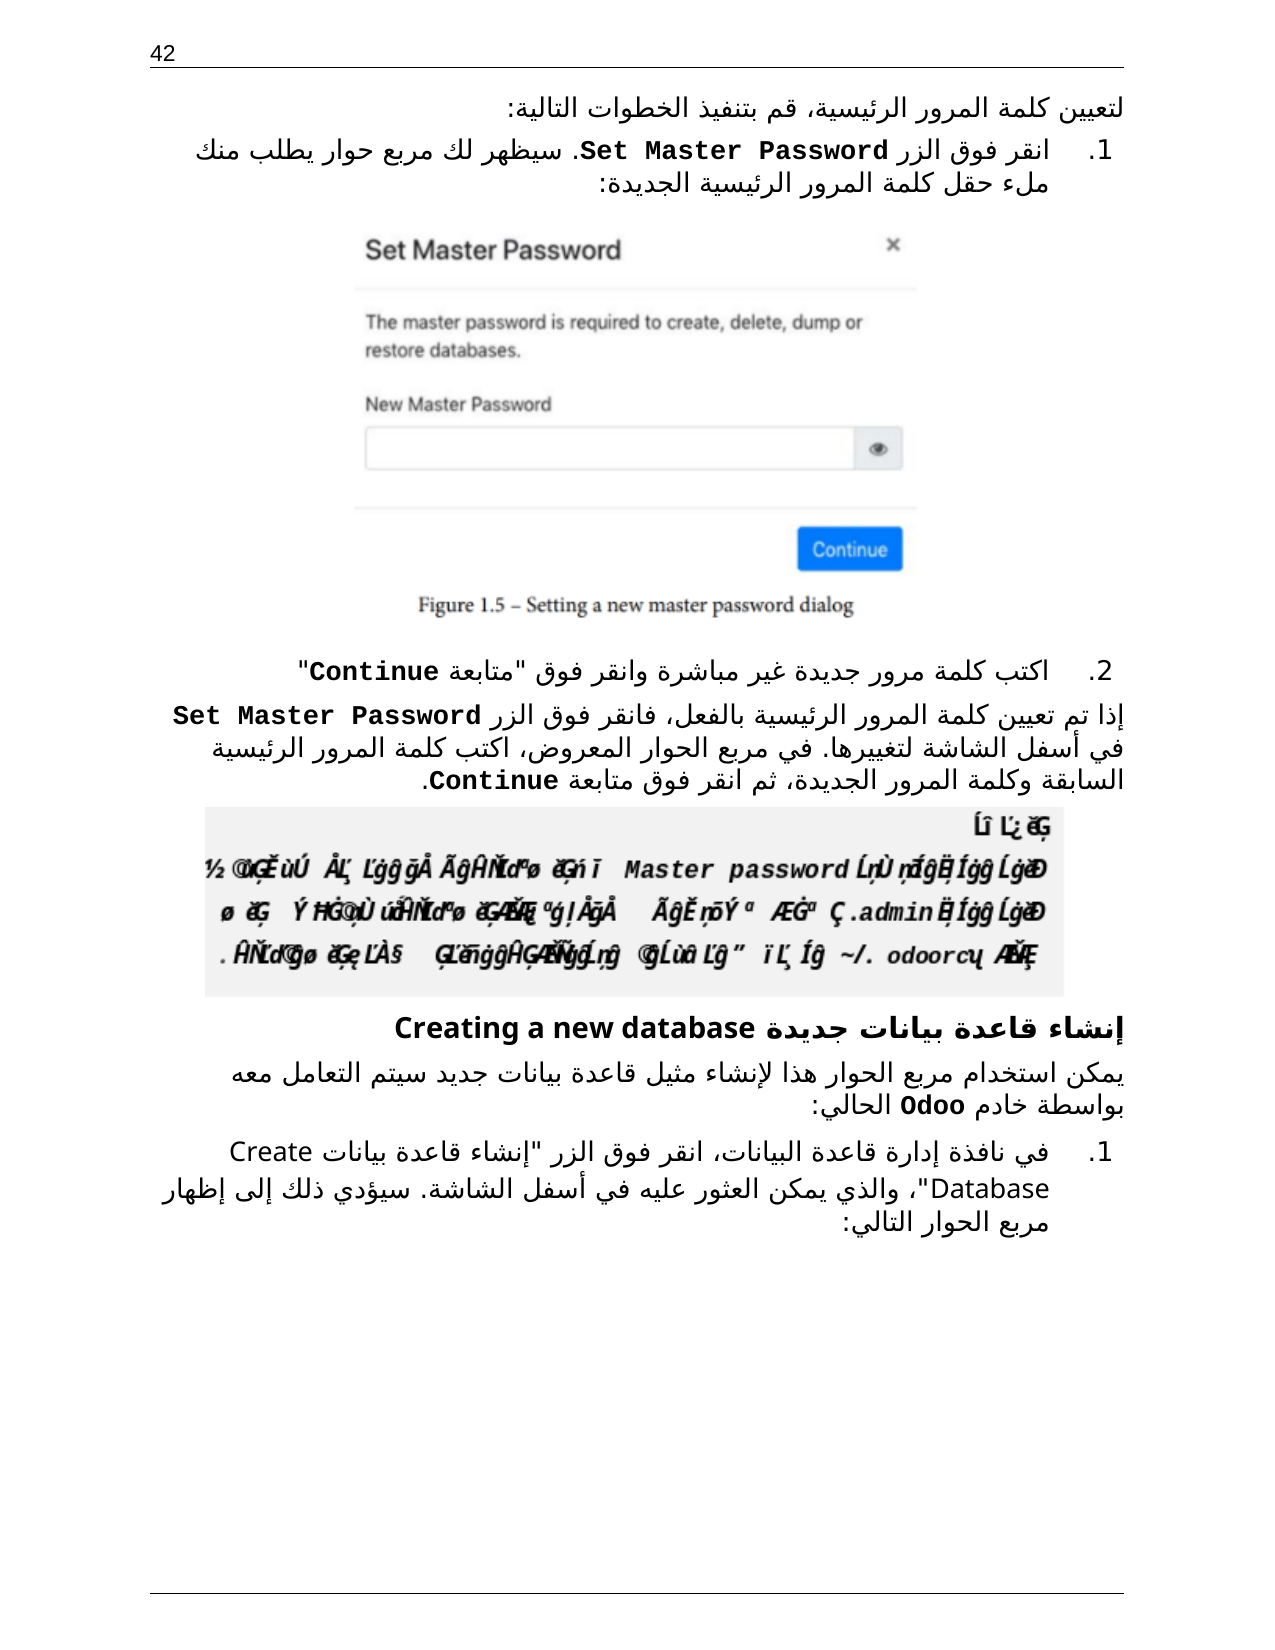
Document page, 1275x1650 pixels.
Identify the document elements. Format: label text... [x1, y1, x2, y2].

list اكتب كلمة مرور جديدة غير مباشرة وانقر فوق "متابعة Continue" [150, 656, 1087, 689]
text يمكن استخدام مربع الحوار هذا لإنشاء مثيل قاعدة بيانات جديد سيتم التعامل معه بواسطة خادم Odoo الحالي: [150, 1057, 1125, 1122]
text لتعيين كلمة المرور الرئيسية، قم بتنفيذ الخطوات التالية: [150, 92, 1125, 124]
list انقر فوق الزر Set Master Password. سيظهر لك مربع حوار يطلب منك ملء حقل كلمة المرور الرئيسية الجديدة: [150, 134, 1087, 199]
text إذا تم تعيين كلمة المرور الرئيسية بالفعل، فانقر فوق الزر Set Master Password في أسفل الشاشة لتغييرها. في مربع الحوار المعروض، اكتب كلمة المرور الرئيسية السابقة وكلمة المرور الجديدة، ثم انقر فوق متابعة Continue. [150, 699, 1125, 797]
list في نافذة إدارة قاعدة البيانات، انقر فوق الزر "إنشاء قاعدة بيانات Create Database"، والذي يمكن العثور عليه في أسفل الشاشة. سيؤدي ذلك إلى إظهار مربع الحوار التالي: [150, 1133, 1087, 1238]
text إنشاء قاعدة بيانات جديدة Creating a new database [150, 1007, 1125, 1047]
